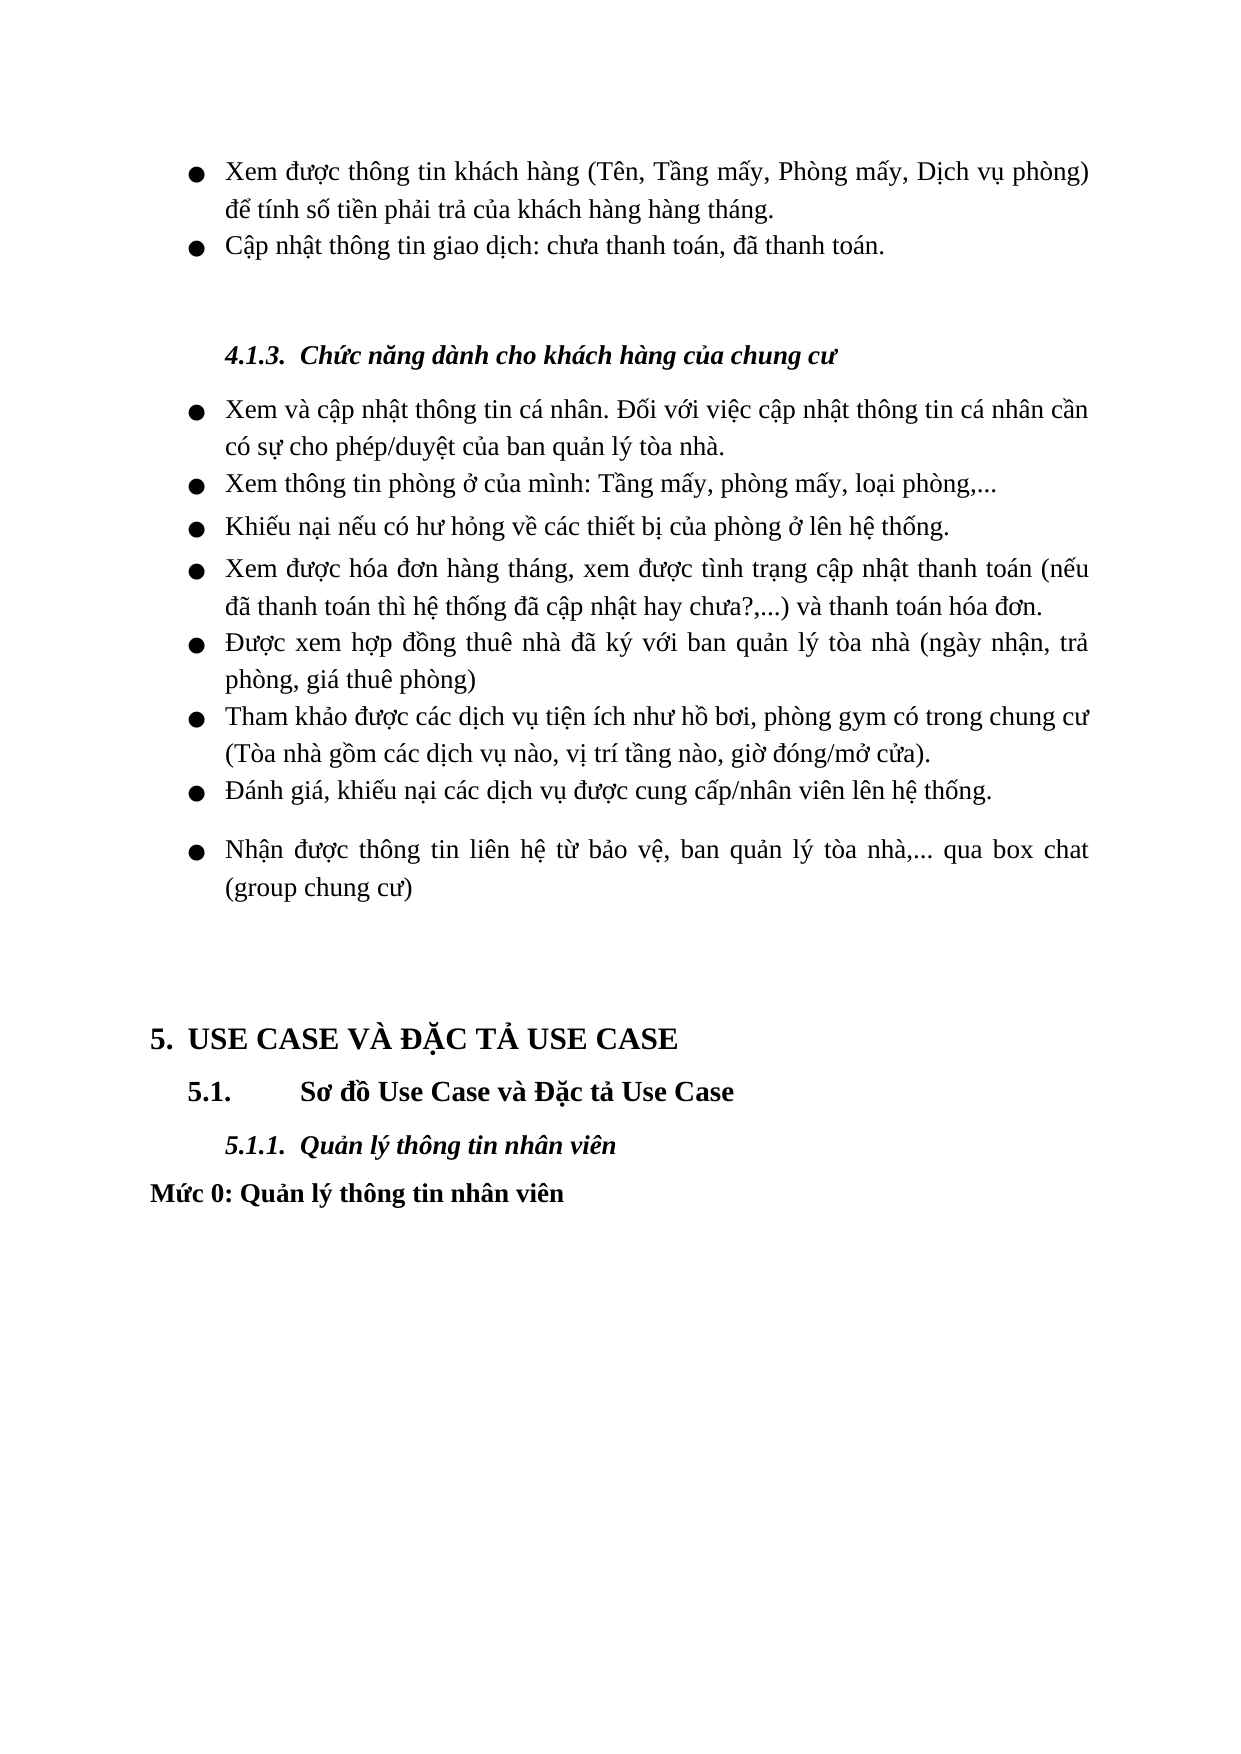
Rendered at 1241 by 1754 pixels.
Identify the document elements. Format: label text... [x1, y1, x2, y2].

list Xem được thông tin khách hàng (Tên, Tầng mấy, Phòng mấy, Dịch vụ phòng) để tính số tiền phải trả của khách hàng hàng tháng. [187, 150, 1090, 224]
subtitle Chức năng dành cho khách hàng của chung cư [225, 339, 1090, 371]
text Mức 0: Quản lý thông tin nhân viên [150, 1177, 1090, 1208]
list Cập nhật thông tin giao dịch: chưa thanh toán, đã thanh toán. [187, 224, 1090, 267]
list Xem thông tin phòng ở của mình: Tầng mấy, phòng mấy, loại phòng,... [187, 462, 1090, 504]
list Khiếu nại nếu có hư hỏng về các thiết bị của phòng ở lên hệ thống. [187, 504, 1090, 547]
subtitle USE CASE VÀ ĐẶC TẢ USE CASE [150, 1020, 1090, 1056]
list Được xem hợp đồng thuê nhà đã ký với ban quản lý tòa nhà (ngày nhận, trả phòng, giá thuê phòng) [187, 621, 1090, 695]
list Tham khảo được các dịch vụ tiện ích như hồ bơi, phòng gym có trong chung cư (Tòa nhà gồm các dịch vụ nào, vị trí tầng nào, giờ đóng/mở cửa). [187, 695, 1090, 768]
list Nhận được thông tin liên hệ từ bảo vệ, ban quản lý tòa nhà,... qua box chat (group chung cư) [187, 828, 1090, 902]
subtitle Sơ đồ Use Case và Đặc tả Use Case [187, 1074, 1090, 1107]
list Xem và cập nhật thông tin cá nhân. Đối với việc cập nhật thông tin cá nhân cần có sự cho phép/duyệt của ban quản lý tòa nhà. [187, 388, 1090, 462]
list Đánh giá, khiếu nại các dịch vụ được cung cấp/nhân viên lên hệ thống. [187, 768, 1090, 811]
subtitle Quản lý thông tin nhân viên [225, 1129, 1090, 1160]
list Xem được hóa đơn hàng tháng, xem được tình trạng cập nhật thanh toán (nếu đã thanh toán thì hệ thống đã cập nhật hay chưa?,...) và thanh toán hóa đơn. [187, 547, 1090, 621]
